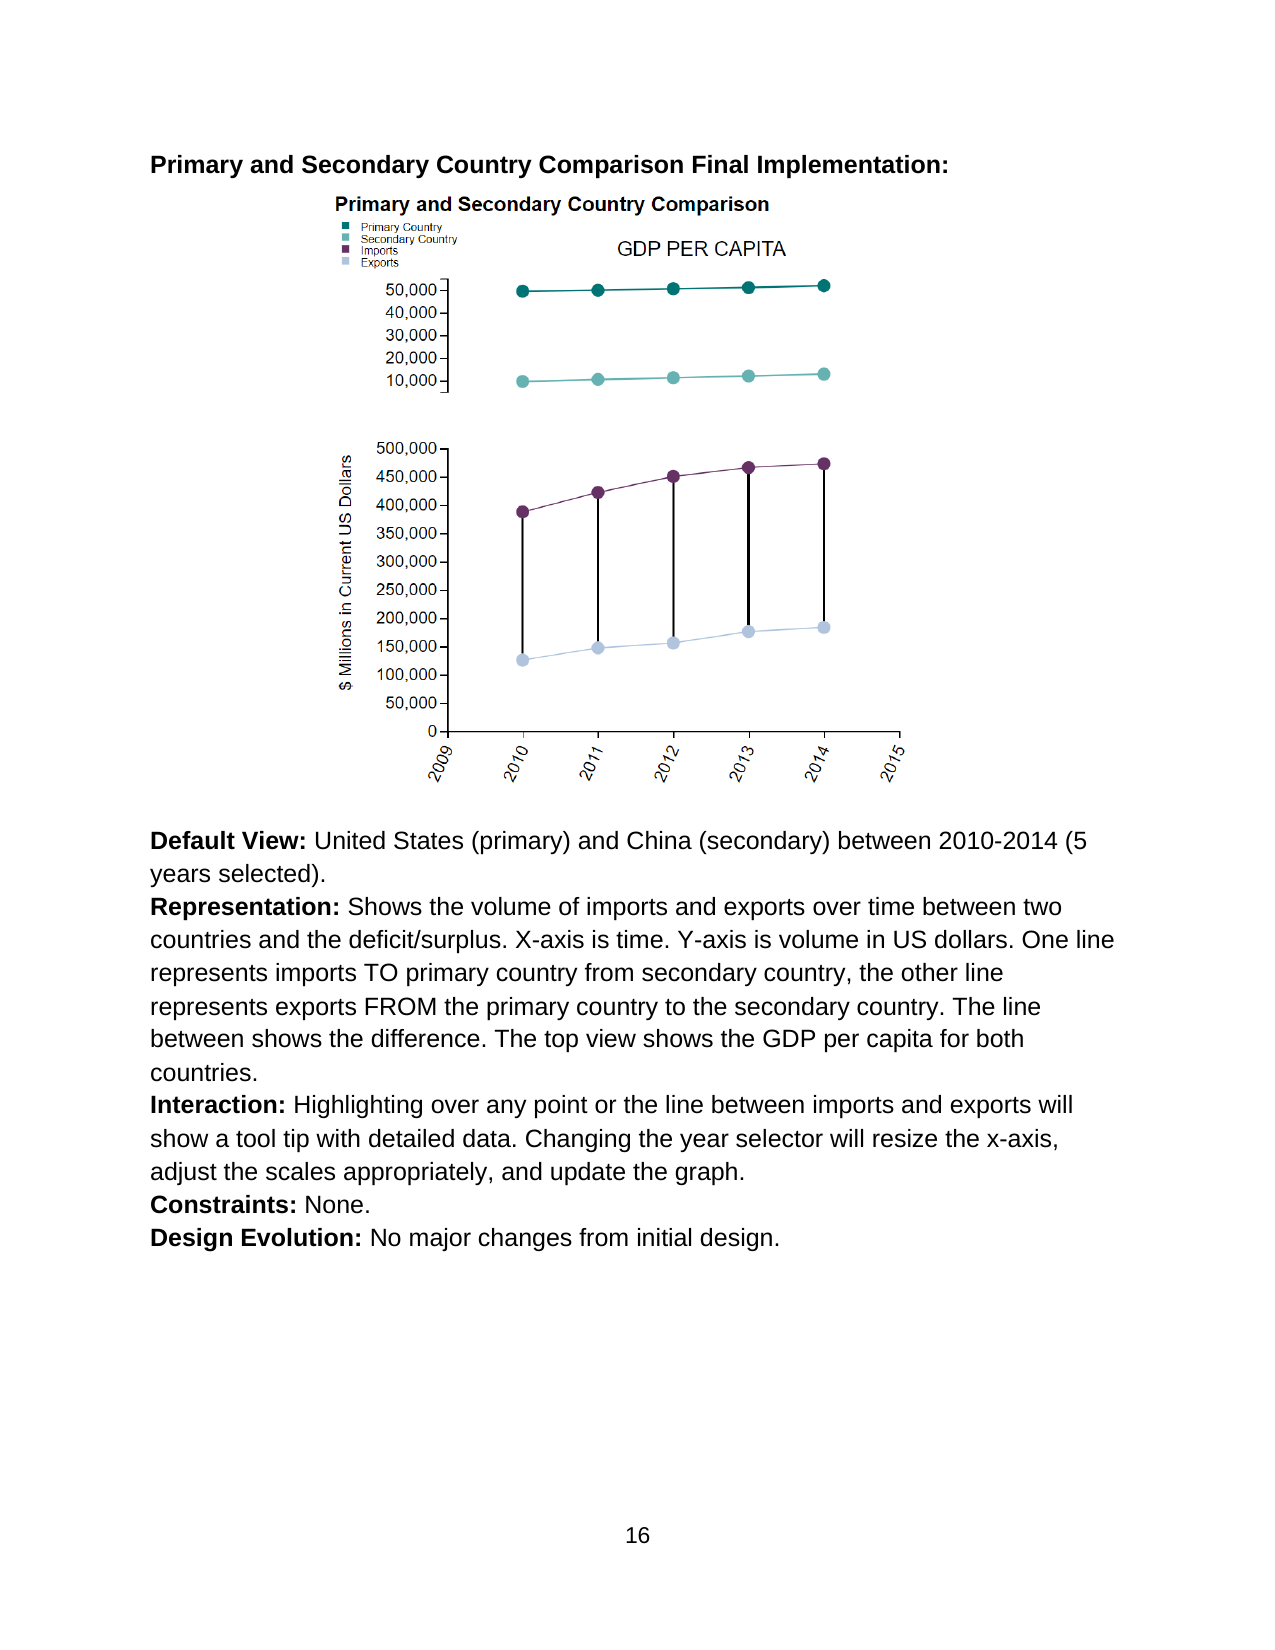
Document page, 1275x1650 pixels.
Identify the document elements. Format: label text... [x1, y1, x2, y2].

text Interaction: Highlighting over any point or the line between imports and exports will show a tool tip with detailed data. Changing the year selector will resize the x-axis, adjust the scales appropriately, and update the graph. [150, 1091, 1125, 1185]
text Design Evolution: No major changes from initial design. [150, 1223, 1125, 1251]
text Constraints: None. [150, 1189, 1125, 1218]
text Default View: United States (primary) and China (secondary) between 2010-2014 (5 years selected). [150, 826, 1125, 888]
picture [293, 183, 982, 793]
text Representation: Shows the volume of imports and exports over time between two countries and the deficit/surplus. X-axis is time. Y-axis is volume in US dollars. One line represents imports TO primary country from secondary country, the other line represents exports FROM the primary country to the secondary country. The line between shows the difference. The top view shows the GDP per capita for both countries. [150, 892, 1125, 1086]
text Primary and Secondary Country Comparison Final Implementation: [150, 150, 1125, 179]
